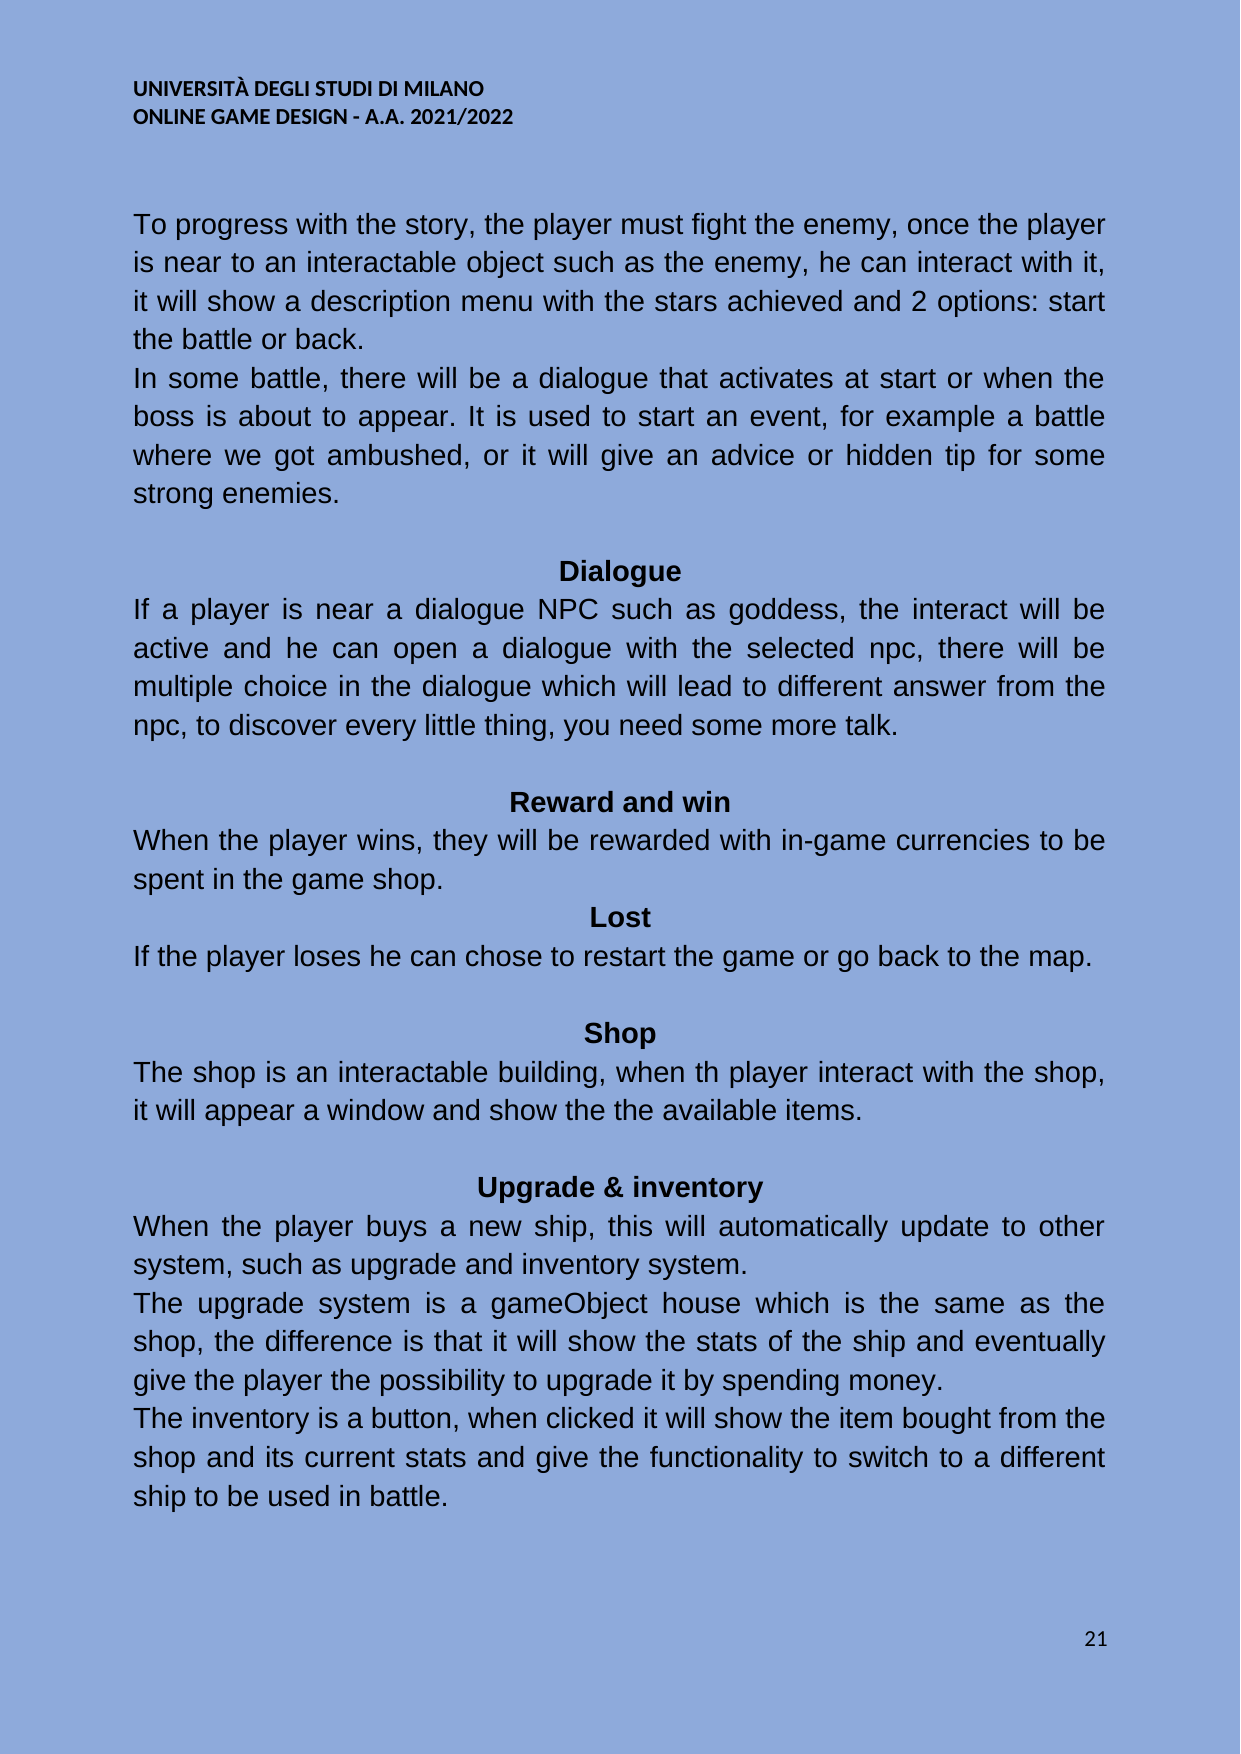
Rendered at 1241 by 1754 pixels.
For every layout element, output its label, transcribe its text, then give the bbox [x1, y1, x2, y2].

text Lost [133, 901, 1107, 934]
text The shop is an interactable building, when th player interact with the shop, it will appear a window and show the the available items. [133, 1055, 1107, 1127]
text In some battle, there will be a dialogue that activates at start or when the boss is about to appear. It is used to start an event, for example a battle where we got ambushed, or it will give an advice or hidden tip for some strong enemies. [133, 361, 1107, 510]
text Reward and win [133, 785, 1107, 818]
text The inventory is a button, when clicked it will show the item bought from the shop and its current stats and give the functionality to switch to a different ship to be used in battle. [133, 1402, 1107, 1512]
text If a player is near a dialogue NPC such as goddess, the interact will be active and he can open a dialogue with the selected npc, there will be multiple choice in the dialogue which will lead to different answer from the npc, to discover every little thing, you need some more talk. [133, 592, 1107, 741]
text If the player loses he can chose to restart the game or go back to the map. [133, 939, 1107, 973]
text Shop [133, 1016, 1107, 1050]
text Upgrade & inventory [133, 1170, 1107, 1204]
text When the player wins, they will be rewarded with in-game currencies to be spent in the game shop. [133, 823, 1107, 896]
text Dialogue [133, 554, 1107, 587]
text The upgrade system is a gameObject house which is the same as the shop, the difference is that it will show the stats of the ship and eventually give the player the possibility to upgrade it by spending money. [133, 1286, 1107, 1397]
text When the player buys a new ship, this will automatically update to other system, such as upgrade and inventory system. [133, 1209, 1107, 1281]
text To progress with the story, the player must fight the enemy, once the player is near to an interactable object such as the enemy, he can interact with it, it will show a description menu with the stars achieved and 2 options: start the battle or back. [133, 207, 1107, 356]
